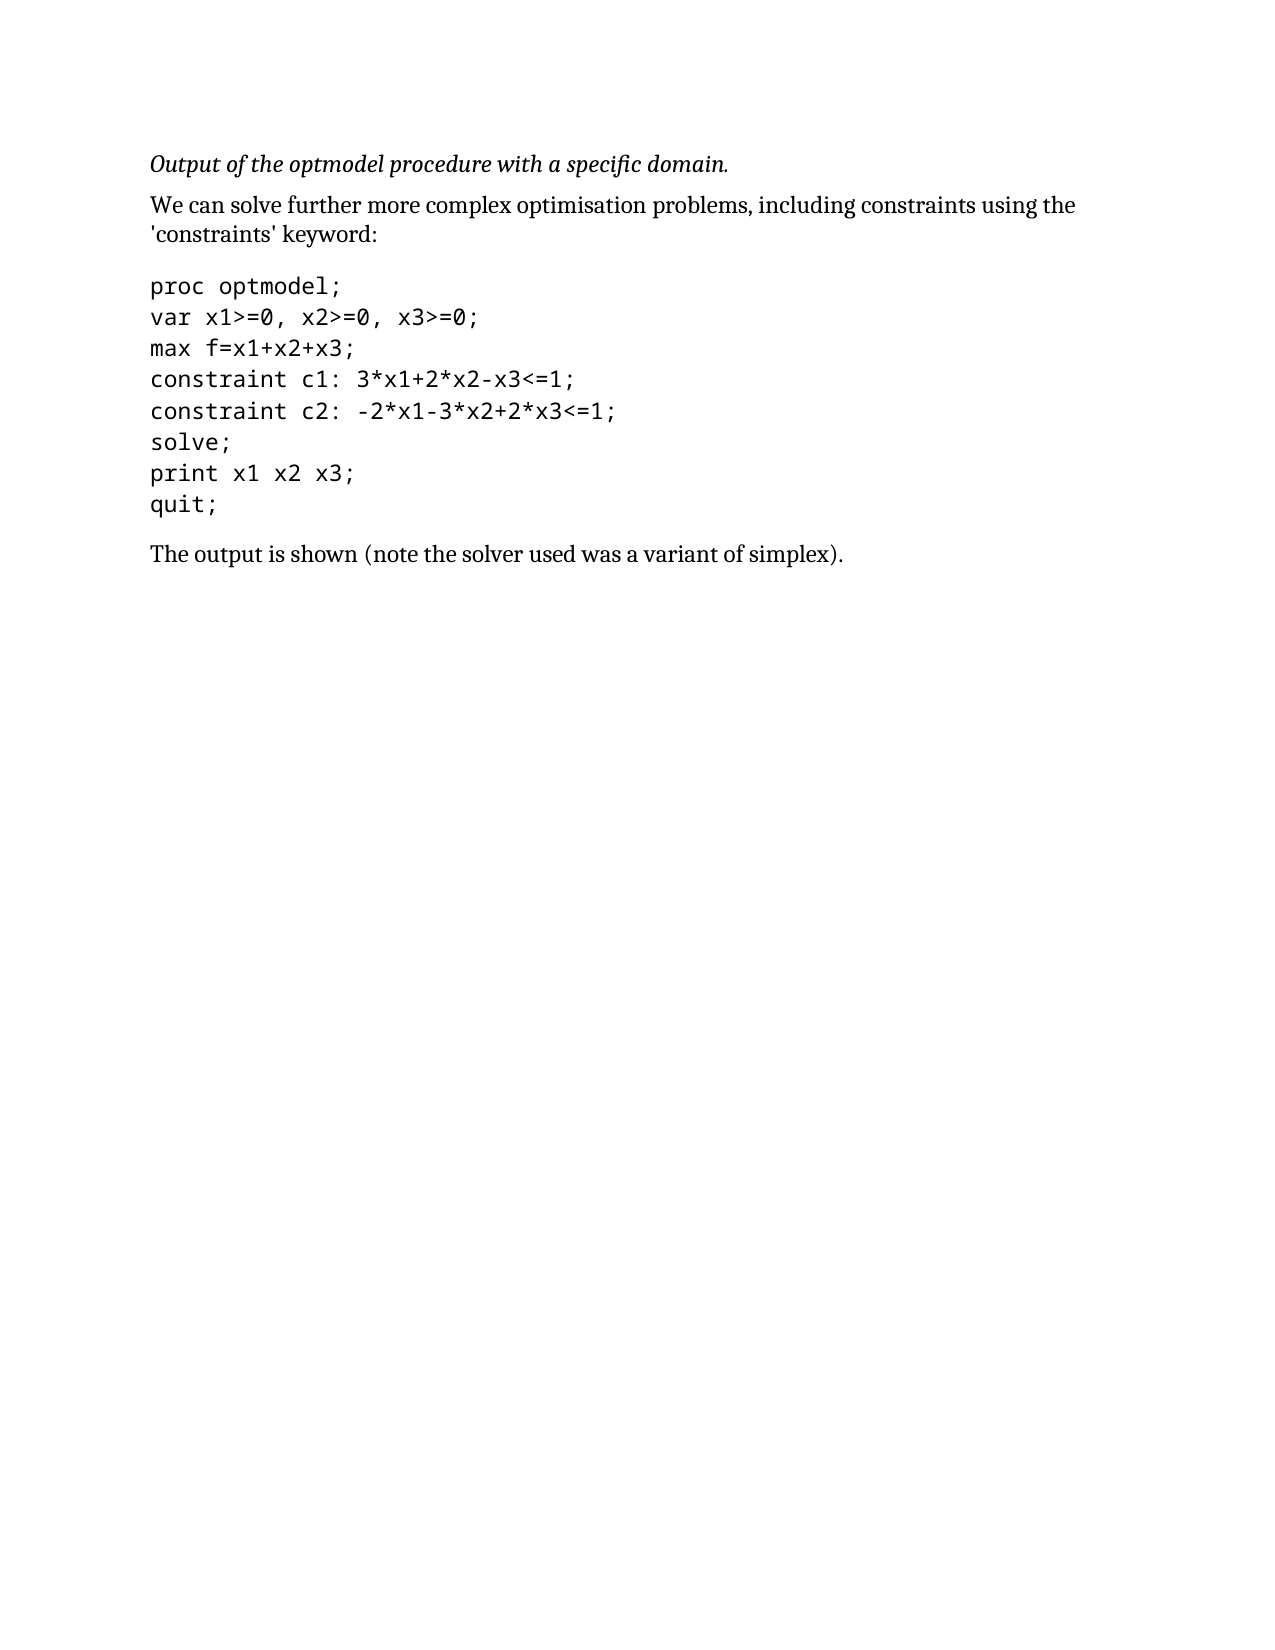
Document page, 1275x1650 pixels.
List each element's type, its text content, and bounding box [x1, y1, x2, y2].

text proc optmodel; var x1>=0, x2>=0, x3>=0; max f=x1+x2+x3; constraint c1: 3*x1+2*x2-x3<=1; constraint c2: -2*x1-3*x2+2*x3<=1; solve; print x1 x2 x3; quit; [150, 269, 1125, 519]
text The output is shown (note the solver used was a variant of simplex). [150, 540, 1125, 569]
text We can solve further more complex optimisation problems, including constraints using the 'constraints' keyword: [150, 191, 1125, 249]
text Output of the optmodel procedure with a specific domain. [150, 150, 1125, 179]
